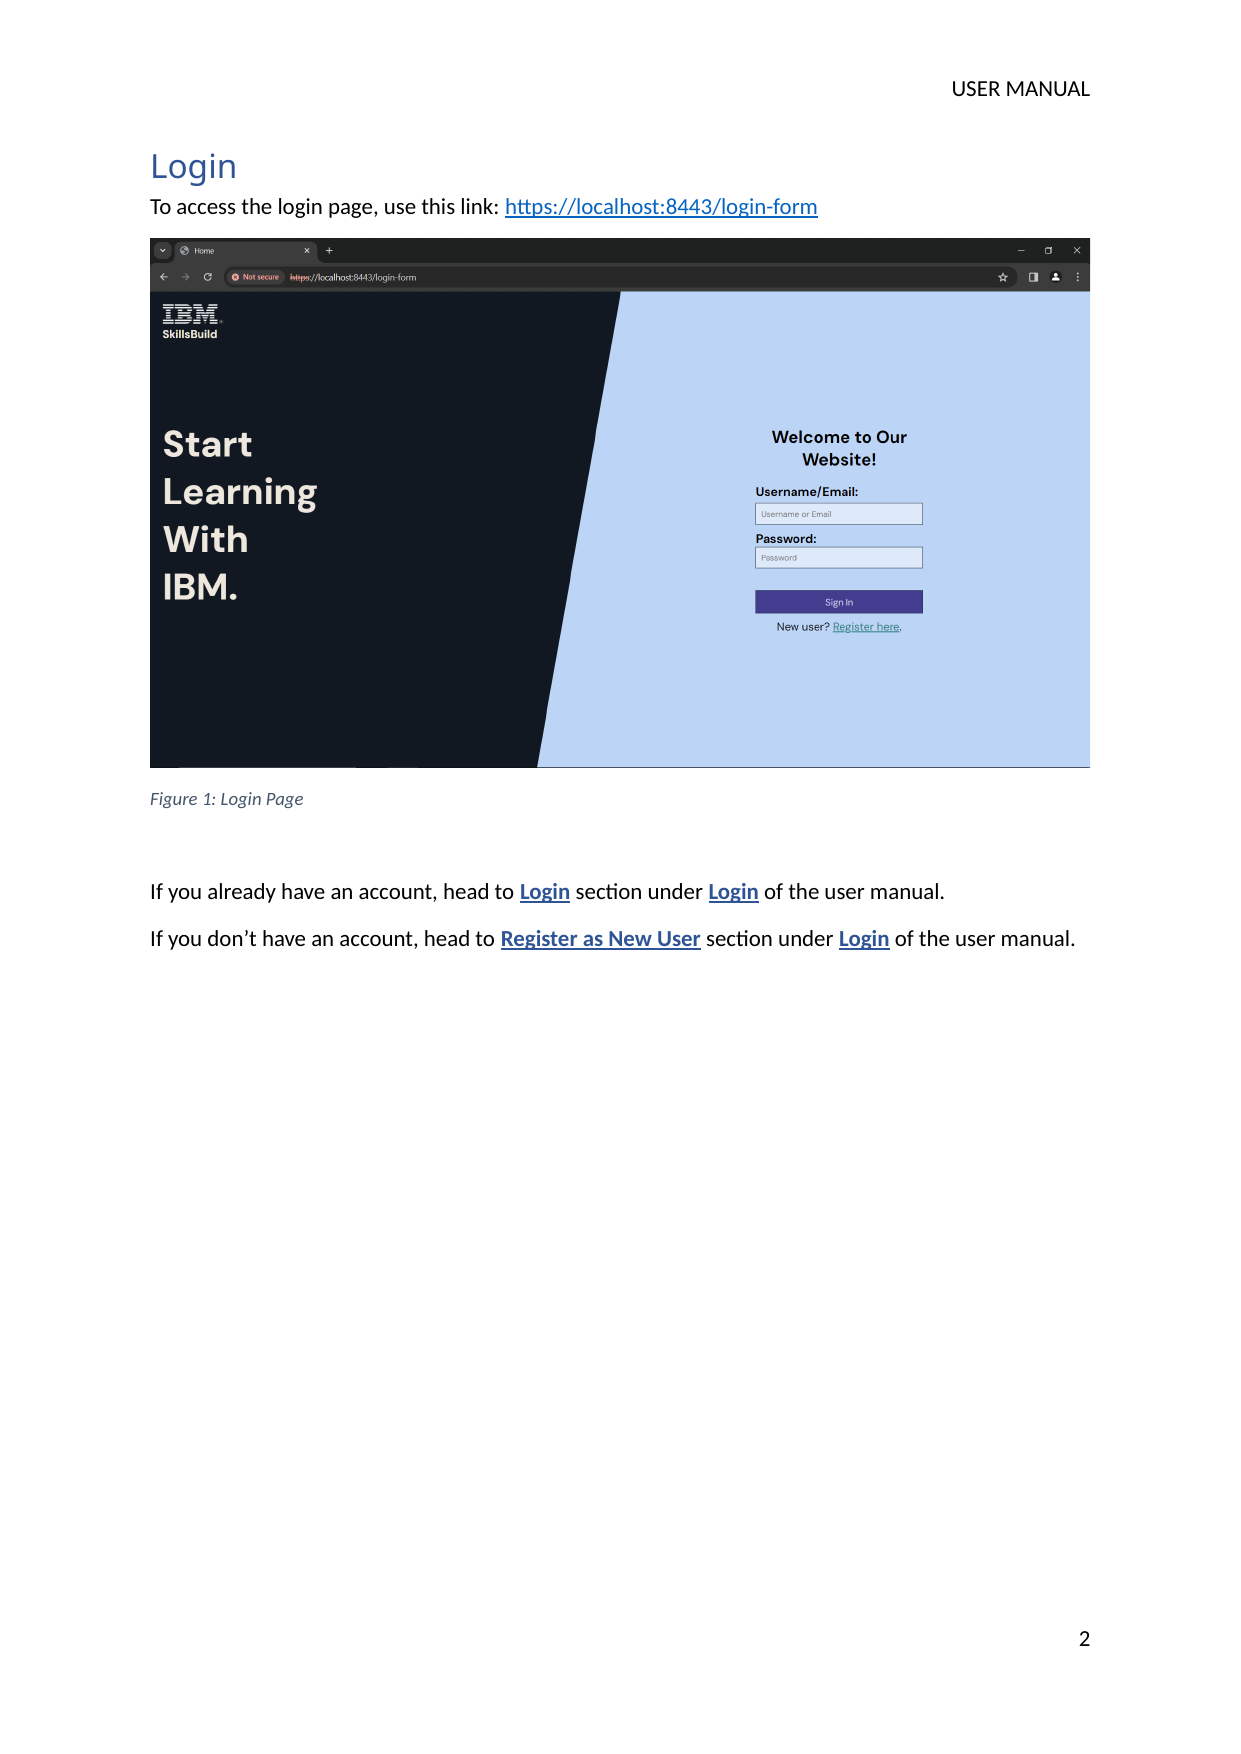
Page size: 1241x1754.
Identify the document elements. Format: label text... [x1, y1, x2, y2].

text To access the login page, use this link: https://localhost:8443/login-form [150, 192, 1090, 220]
text If you don’t have an account, head to Register as New User section under Login of the user manual. [150, 924, 1090, 952]
text If you already have an account, head to Login section under Login of the user manual. [150, 877, 1090, 905]
text Figure 1: Login Page [150, 787, 1090, 809]
subtitle Login [150, 143, 1090, 188]
picture [150, 238, 1091, 768]
